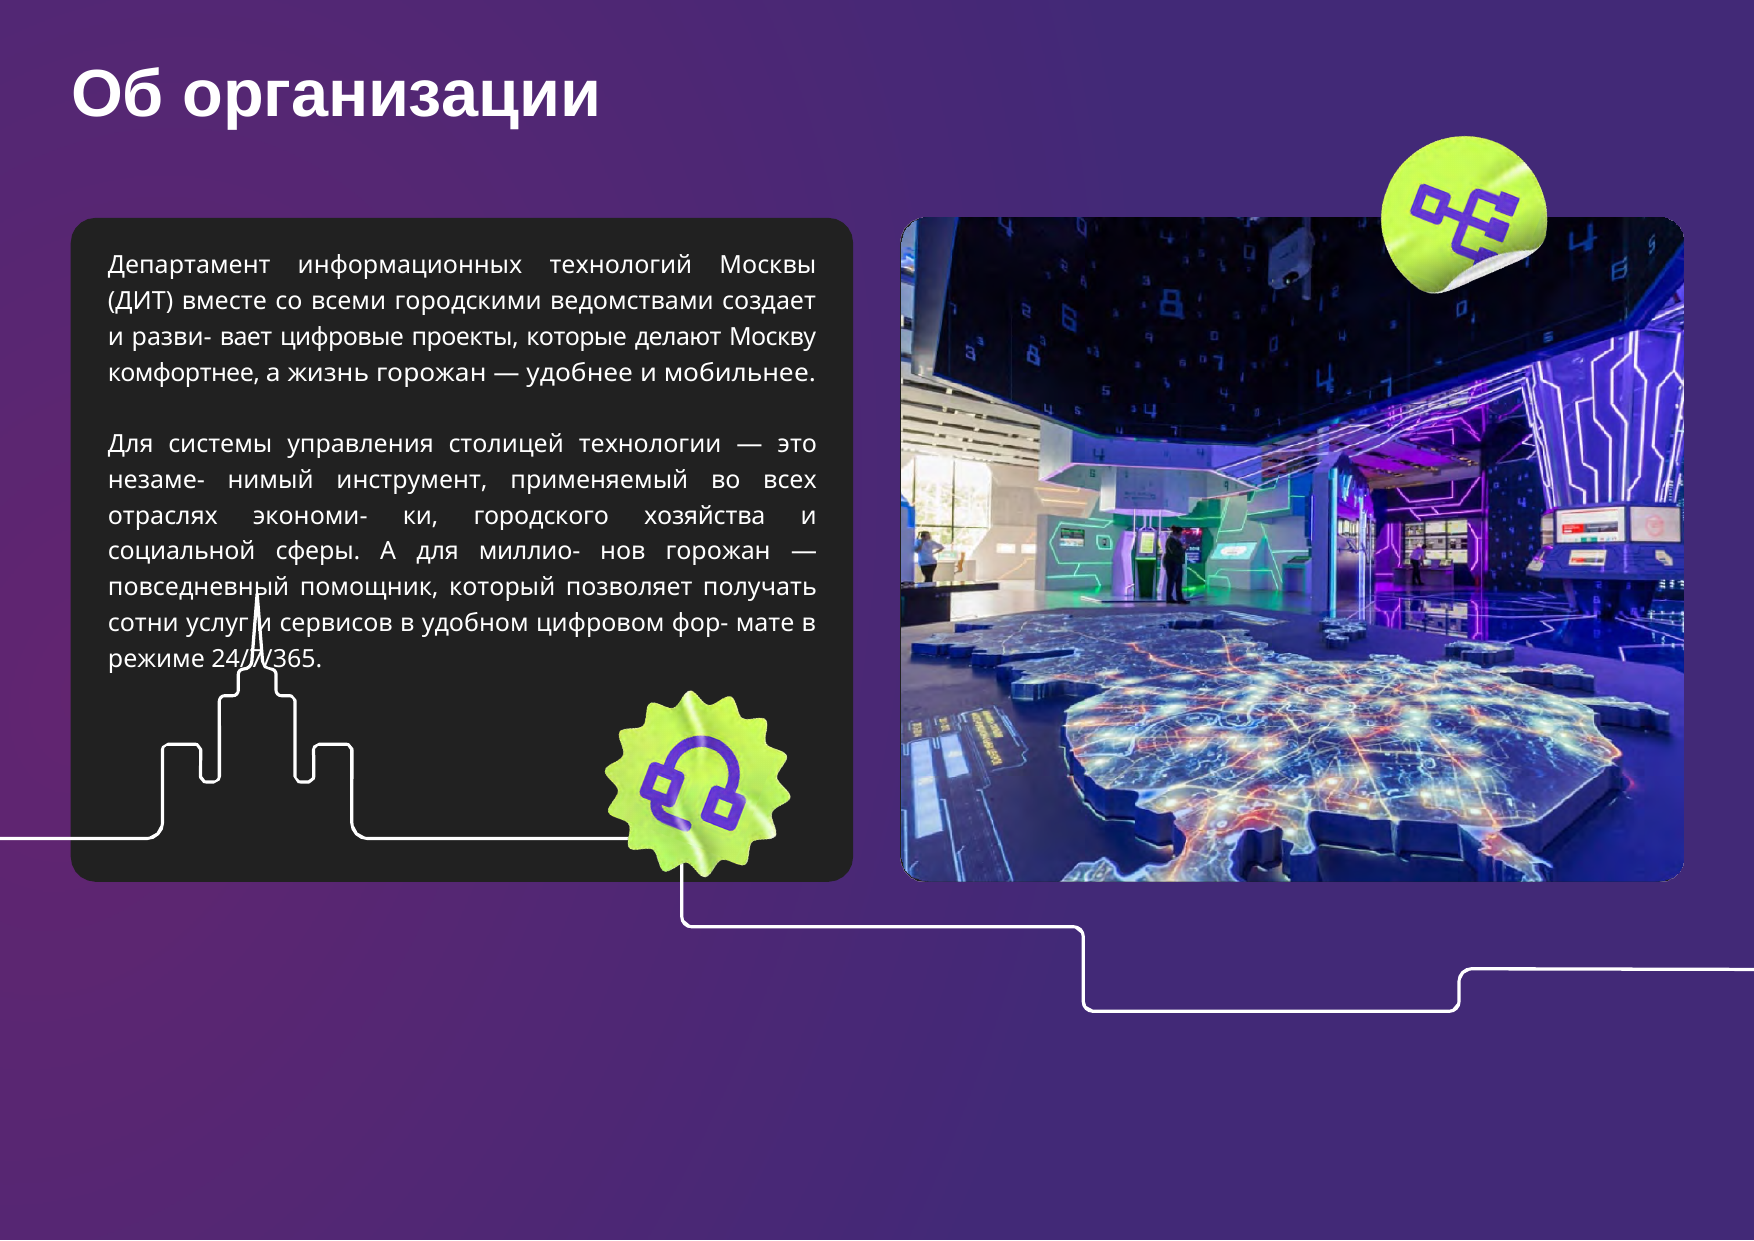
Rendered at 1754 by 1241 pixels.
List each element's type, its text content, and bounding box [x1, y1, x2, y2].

picture [0, 0, 1754, 1240]
subtitle Департамент информационных технологий Москвы (ДИТ) вместе со всеми городскими ведомствами создает и разви- вает цифровые проекты, которые делают Москву комфортнее, а жизнь горожан — удобнее и мобильнее. [108, 247, 817, 388]
subtitle Об организации [71, 54, 1695, 131]
subtitle Для системы управления столицей технологии — это незаме- нимый инструмент, применяемый во всех отраслях экономи- ки, городского хозяйства и социальной сферы. А для миллио- нов горожан — повседневный помощник, который позволяет получать сотни услуг и сервисов в удобном цифровом фор- мате в режиме 24/7/365. [108, 426, 817, 674]
